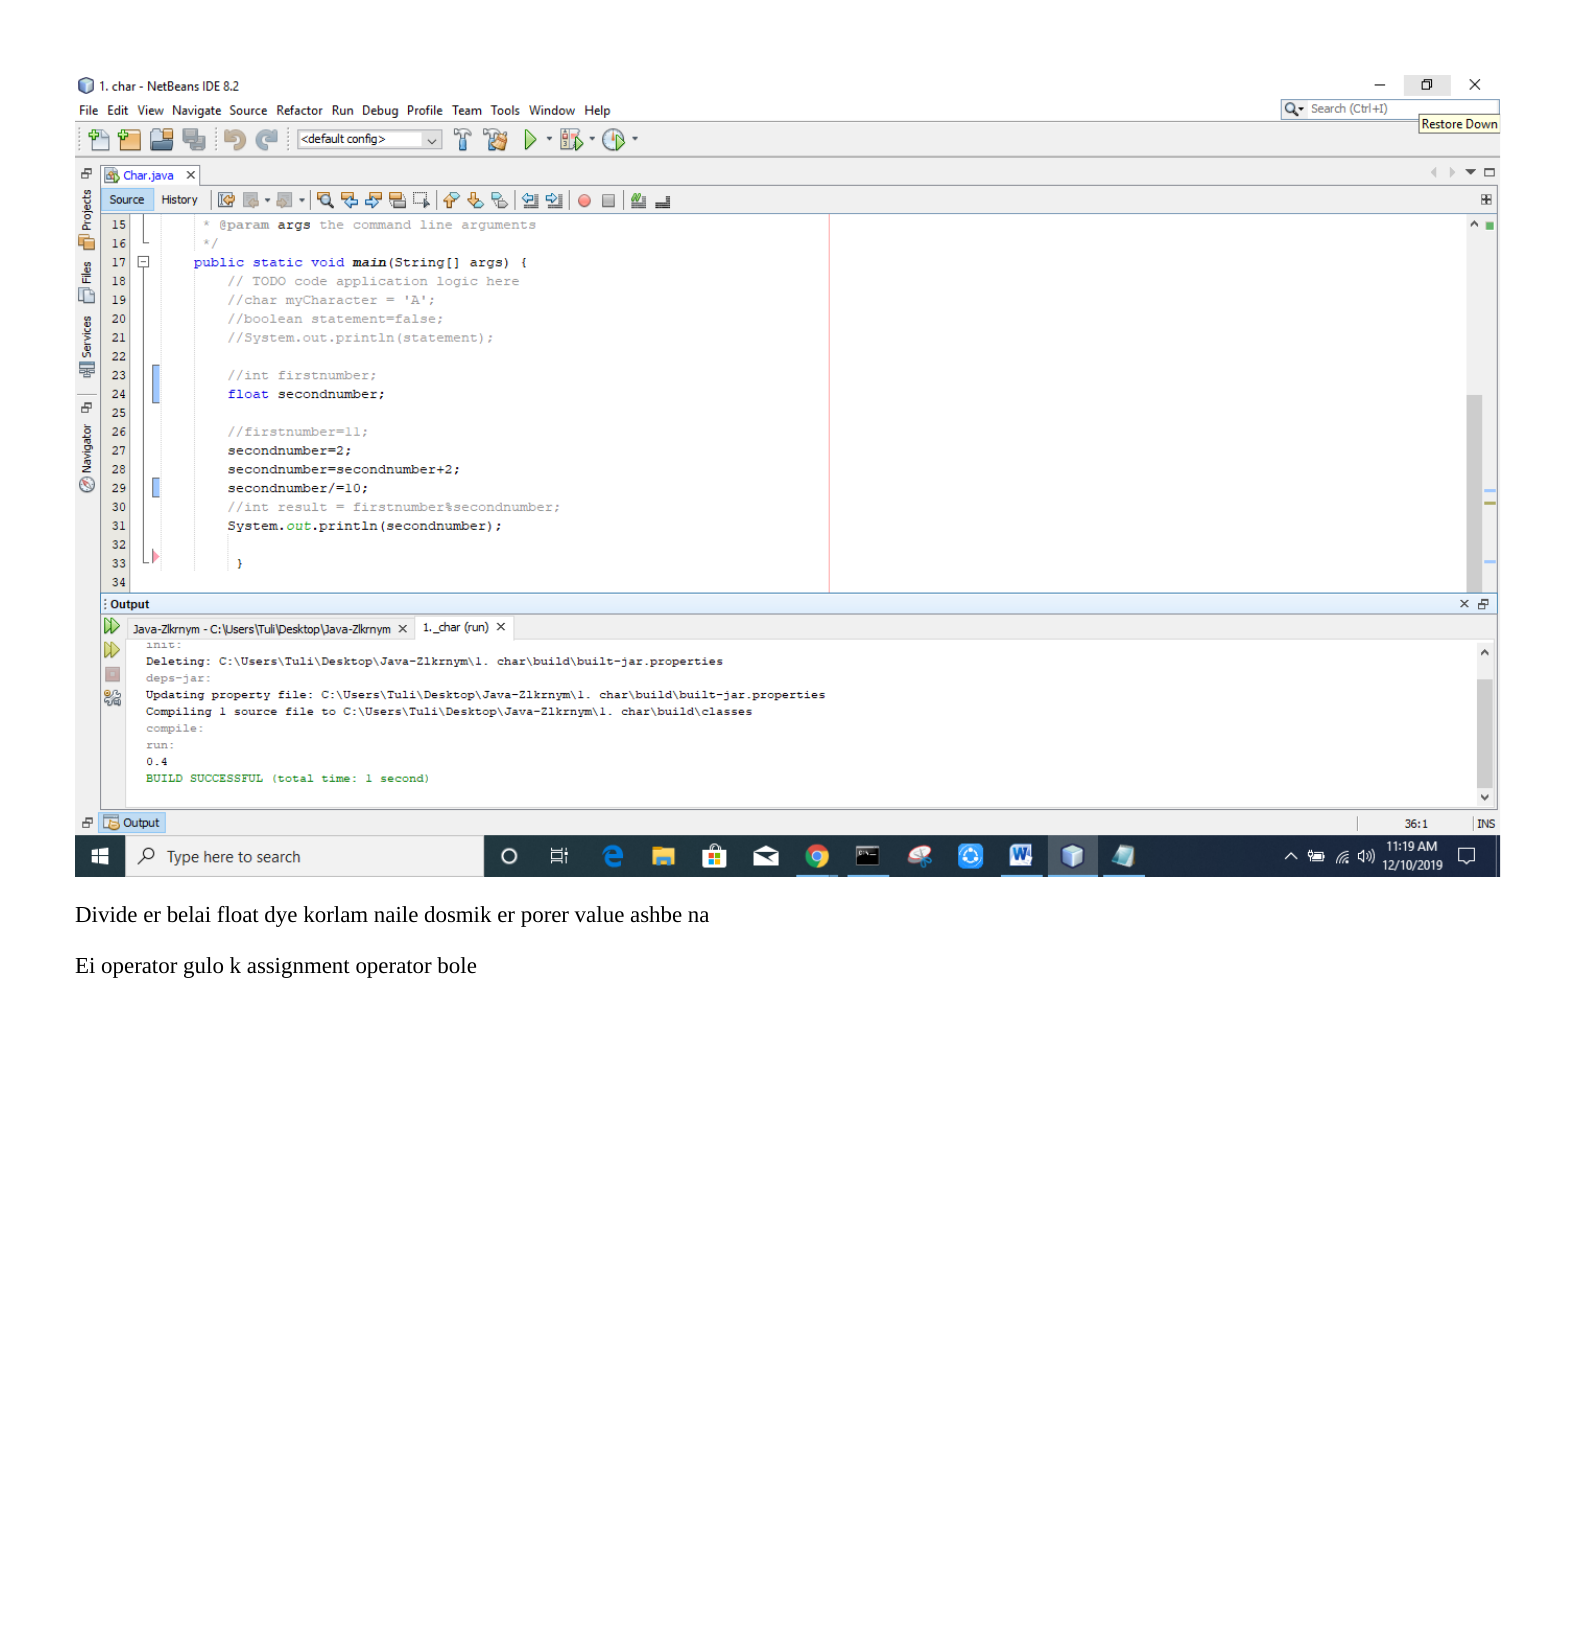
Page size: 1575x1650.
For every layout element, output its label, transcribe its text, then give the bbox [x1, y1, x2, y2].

text Divide er belai float dye korlam naile dosmik er porer value ashbe na [75, 901, 1500, 927]
picture [75, 75, 1500, 877]
text Ei operator gulo k assignment operator bole [75, 952, 1500, 978]
